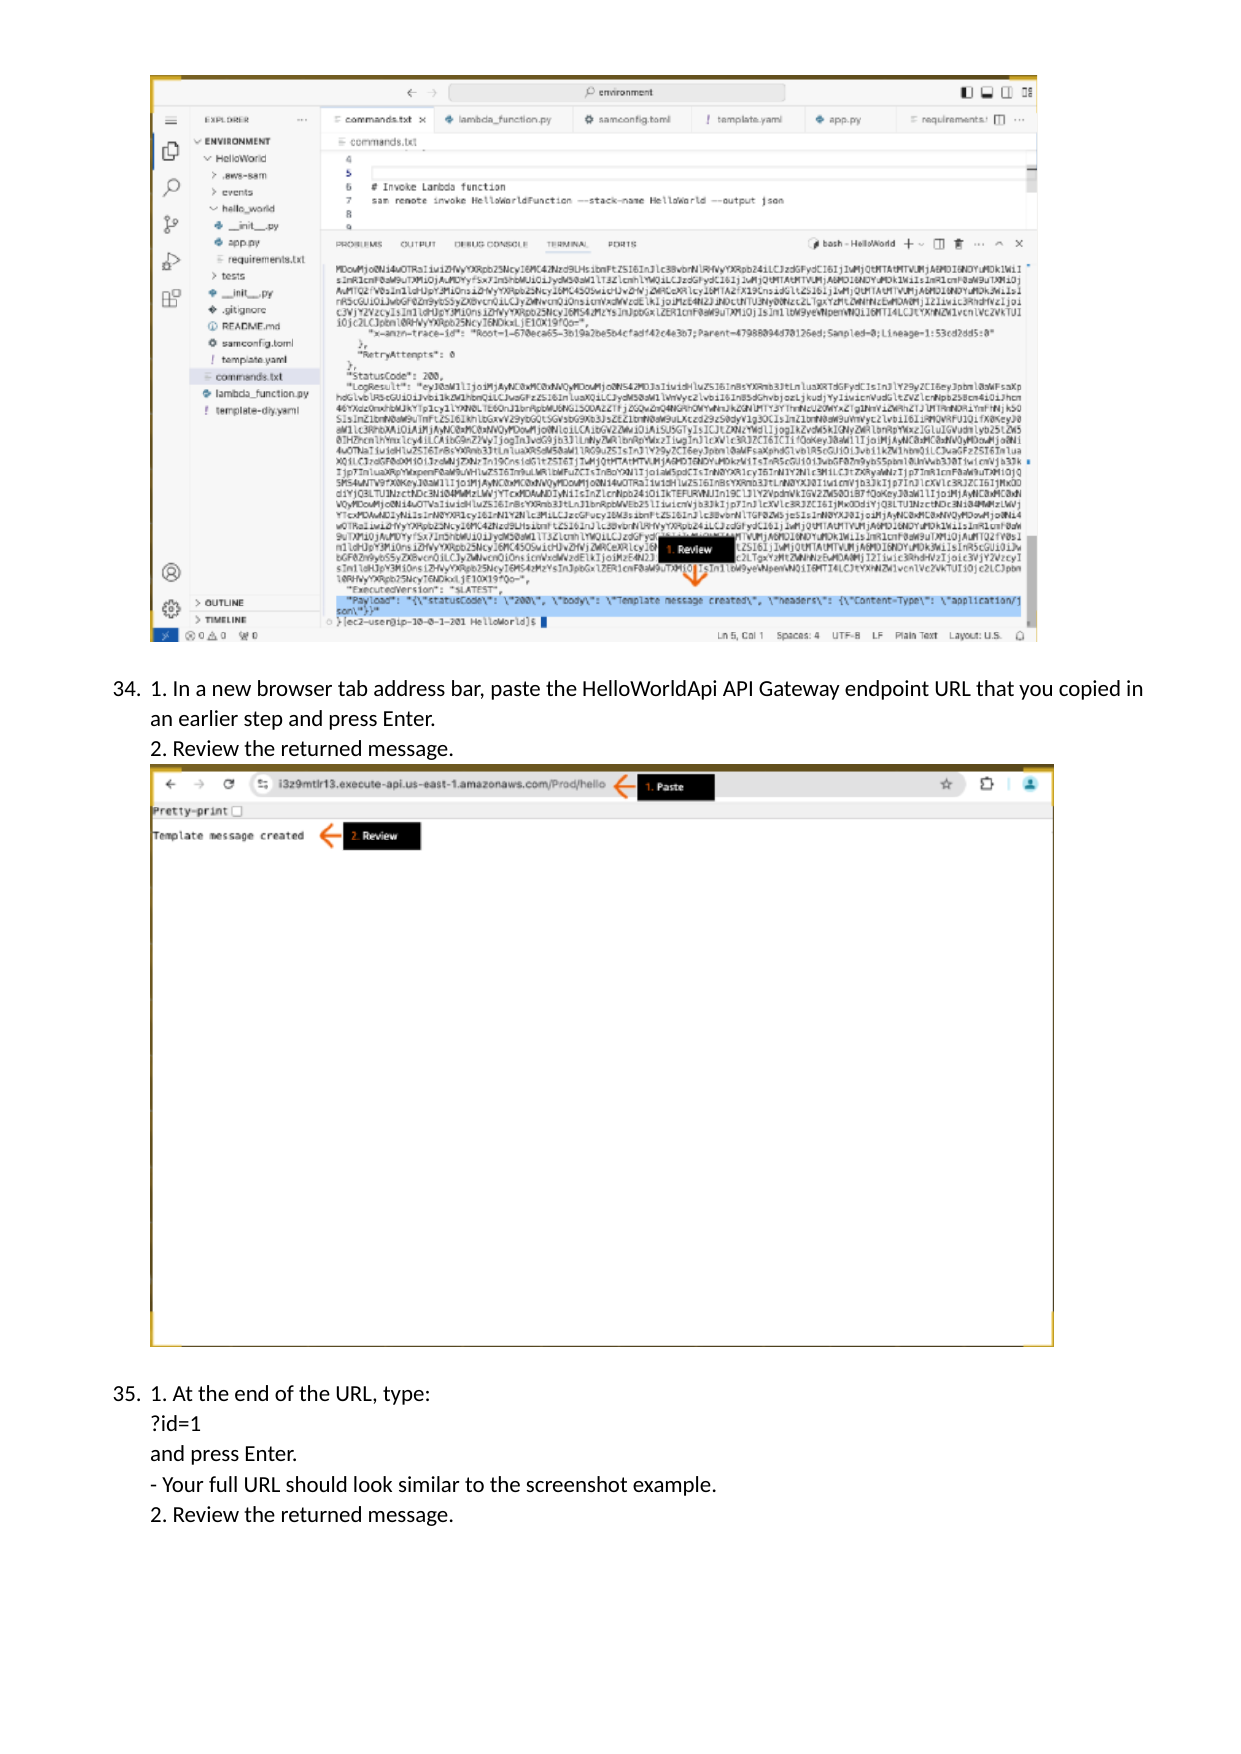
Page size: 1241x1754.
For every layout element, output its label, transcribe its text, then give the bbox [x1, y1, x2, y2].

list 2. Review the returned message. [150, 1500, 1165, 1528]
list 2. Review the returned message. [150, 734, 1165, 762]
list and press Enter. [150, 1439, 1165, 1467]
list - Your full URL should look similar to the screenshot example. [150, 1470, 1165, 1498]
picture [150, 764, 1054, 1347]
list ?id=1 [150, 1409, 1165, 1437]
picture [150, 75, 1038, 642]
list 1. At the end of the URL, type: [112, 1379, 1165, 1407]
list 1. In a new browser tab address bar, paste the HelloWorldApi API Gateway endpoint URL that you copied in an earlier step and press Enter. [112, 674, 1165, 732]
